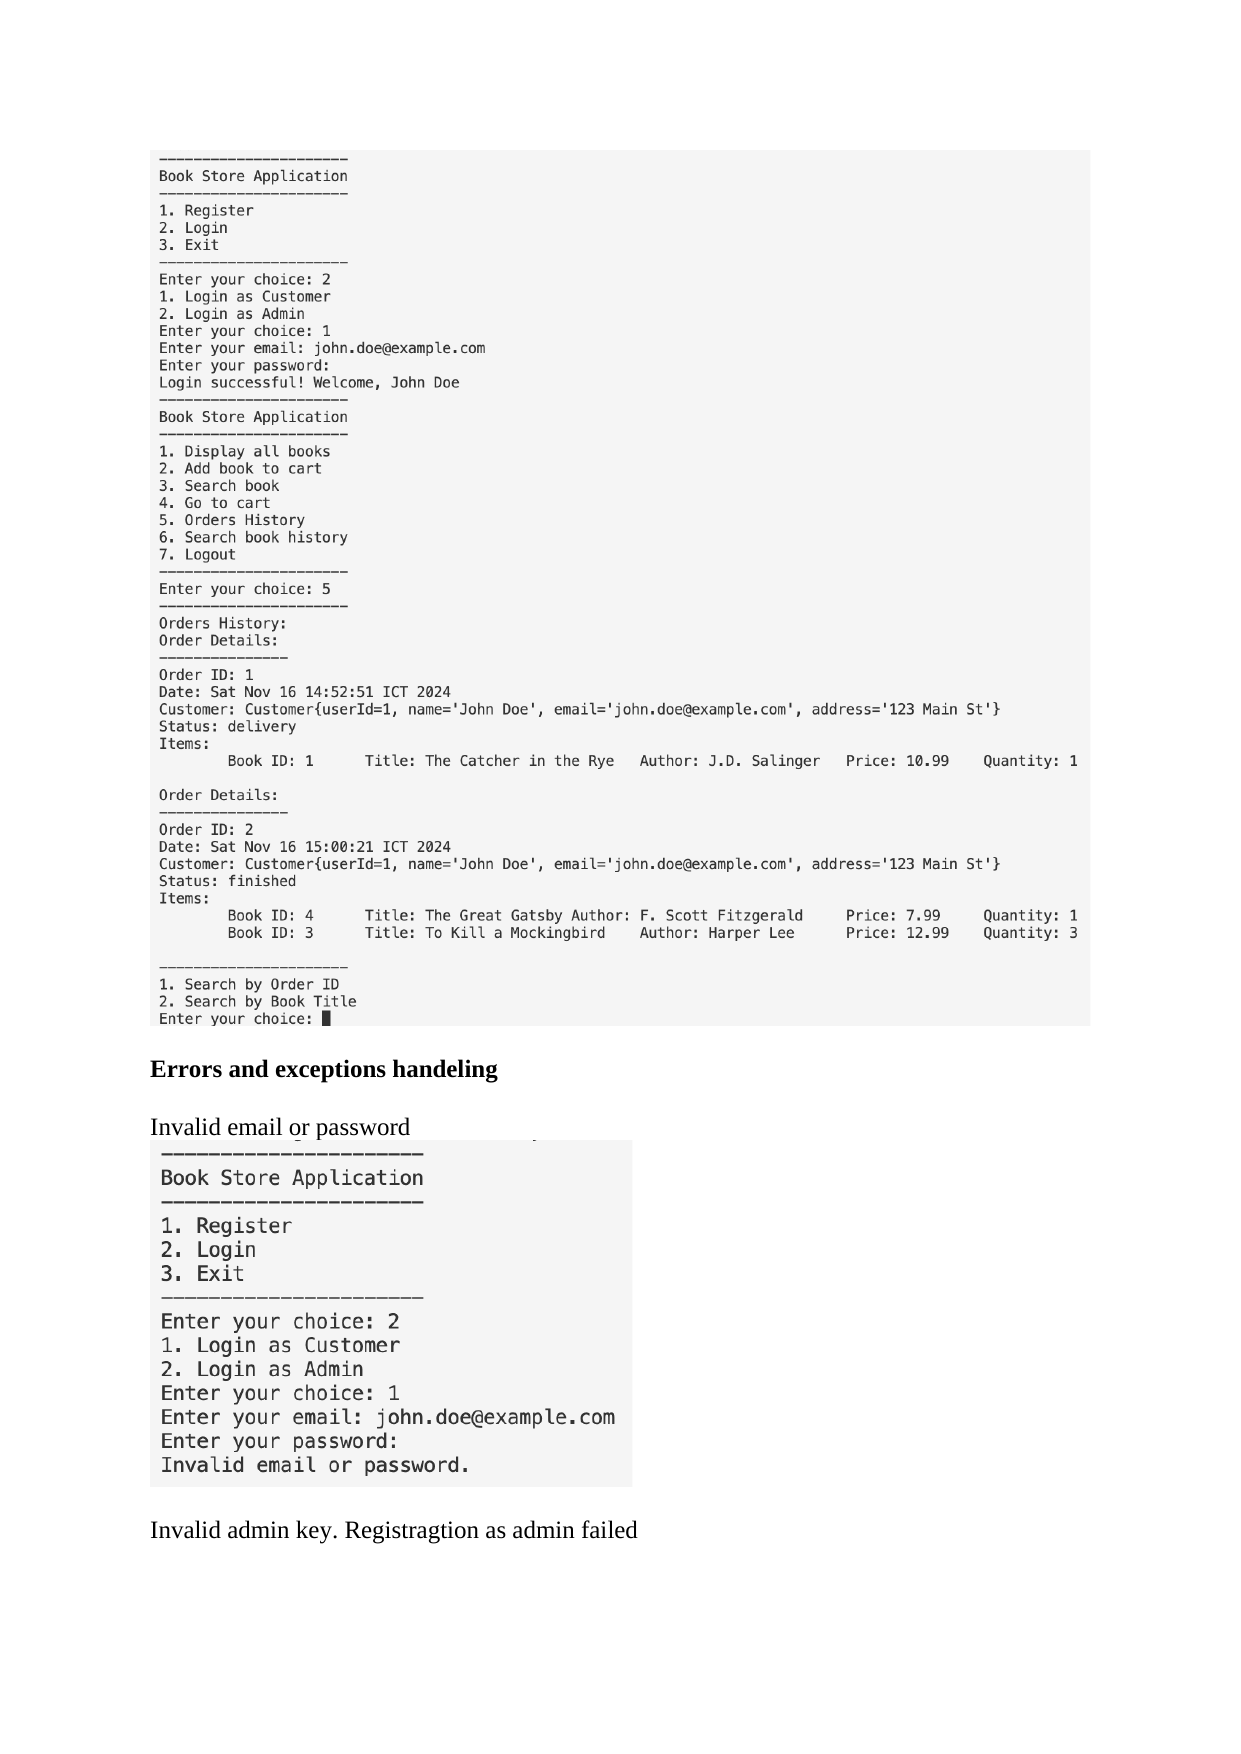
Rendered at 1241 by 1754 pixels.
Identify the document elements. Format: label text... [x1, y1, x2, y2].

picture [150, 1140, 633, 1487]
text Invalid admin key. Registragtion as admin failed [150, 1515, 1090, 1544]
text Invalid email or password [150, 1112, 1090, 1141]
text Errors and exceptions handeling [150, 1054, 1090, 1083]
picture [150, 150, 1091, 1026]
